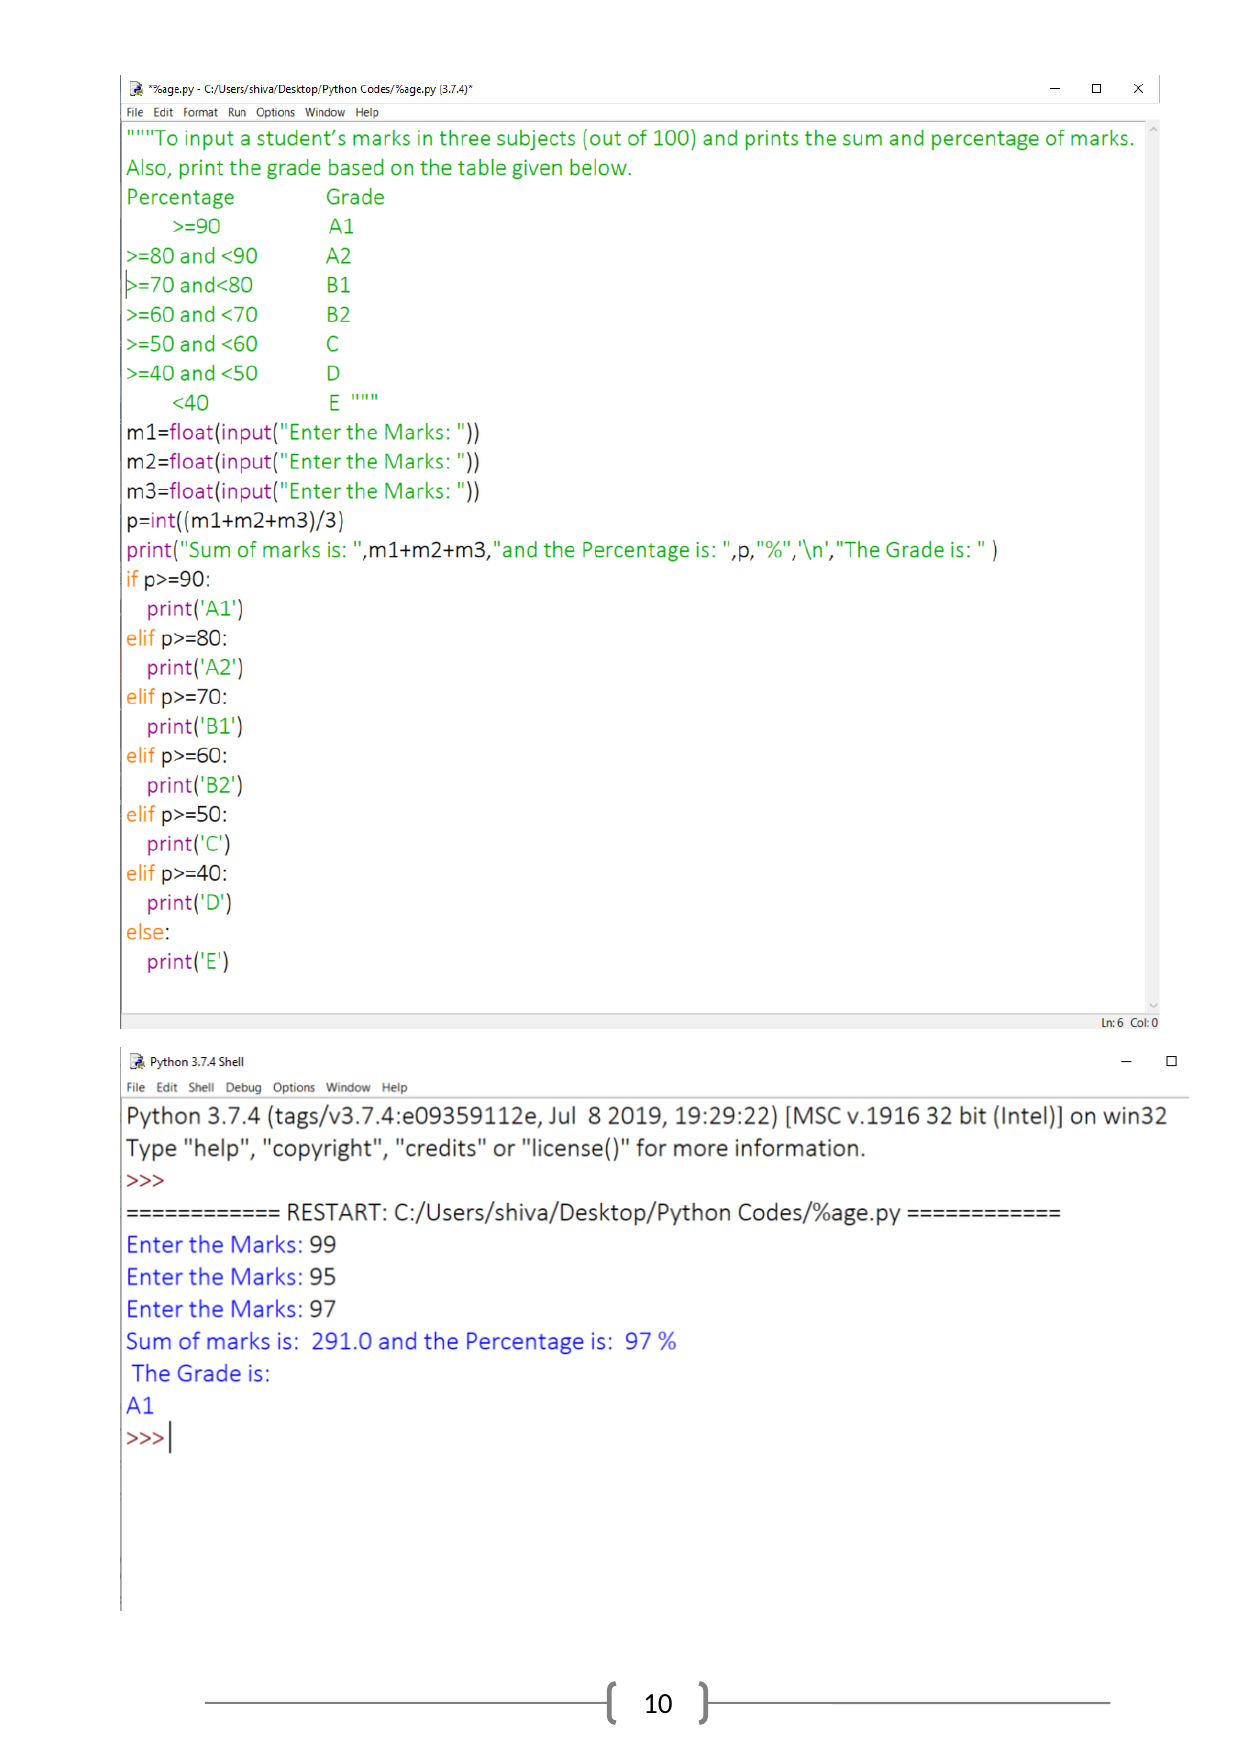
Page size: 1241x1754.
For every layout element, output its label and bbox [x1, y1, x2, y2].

picture [120, 75, 1160, 1029]
picture [120, 1047, 1190, 1611]
